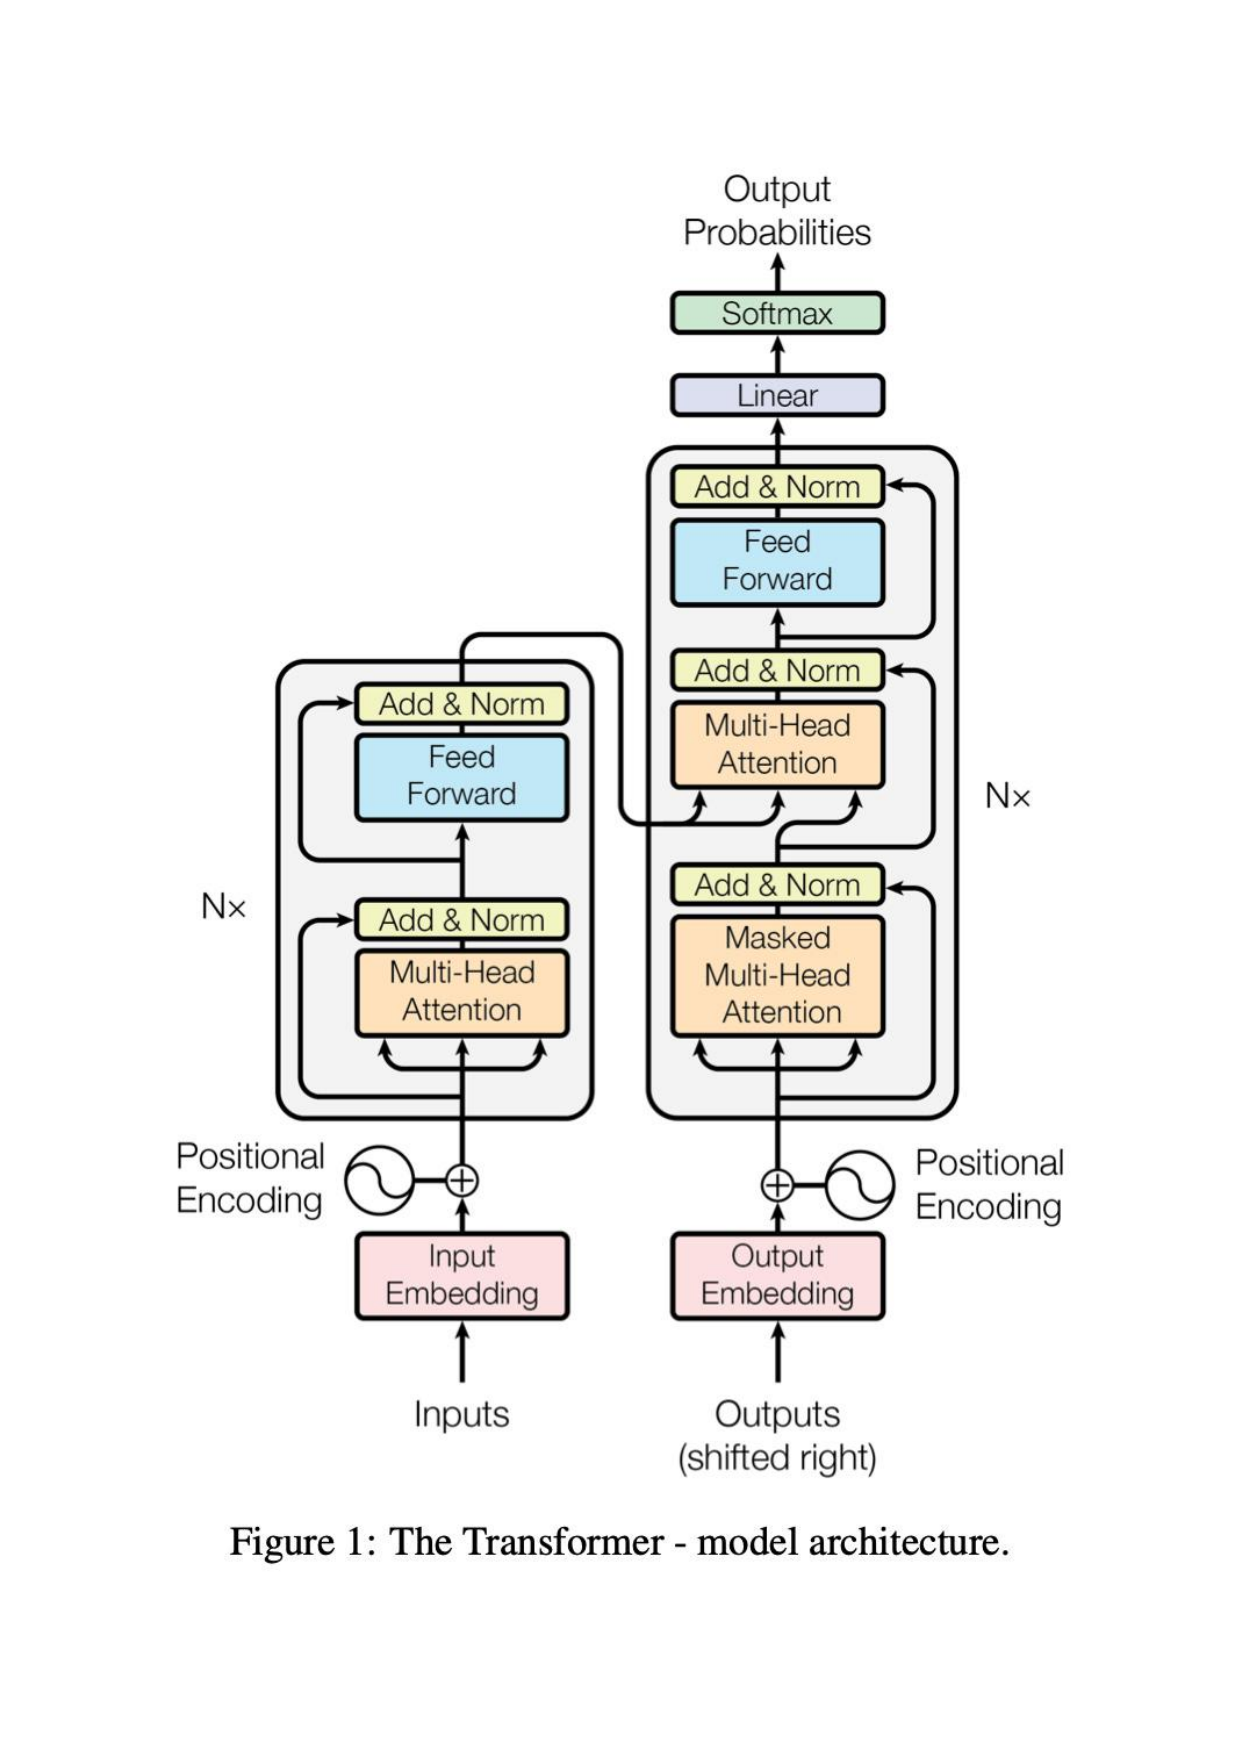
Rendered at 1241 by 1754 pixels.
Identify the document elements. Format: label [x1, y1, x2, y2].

picture [150, 150, 1091, 1592]
